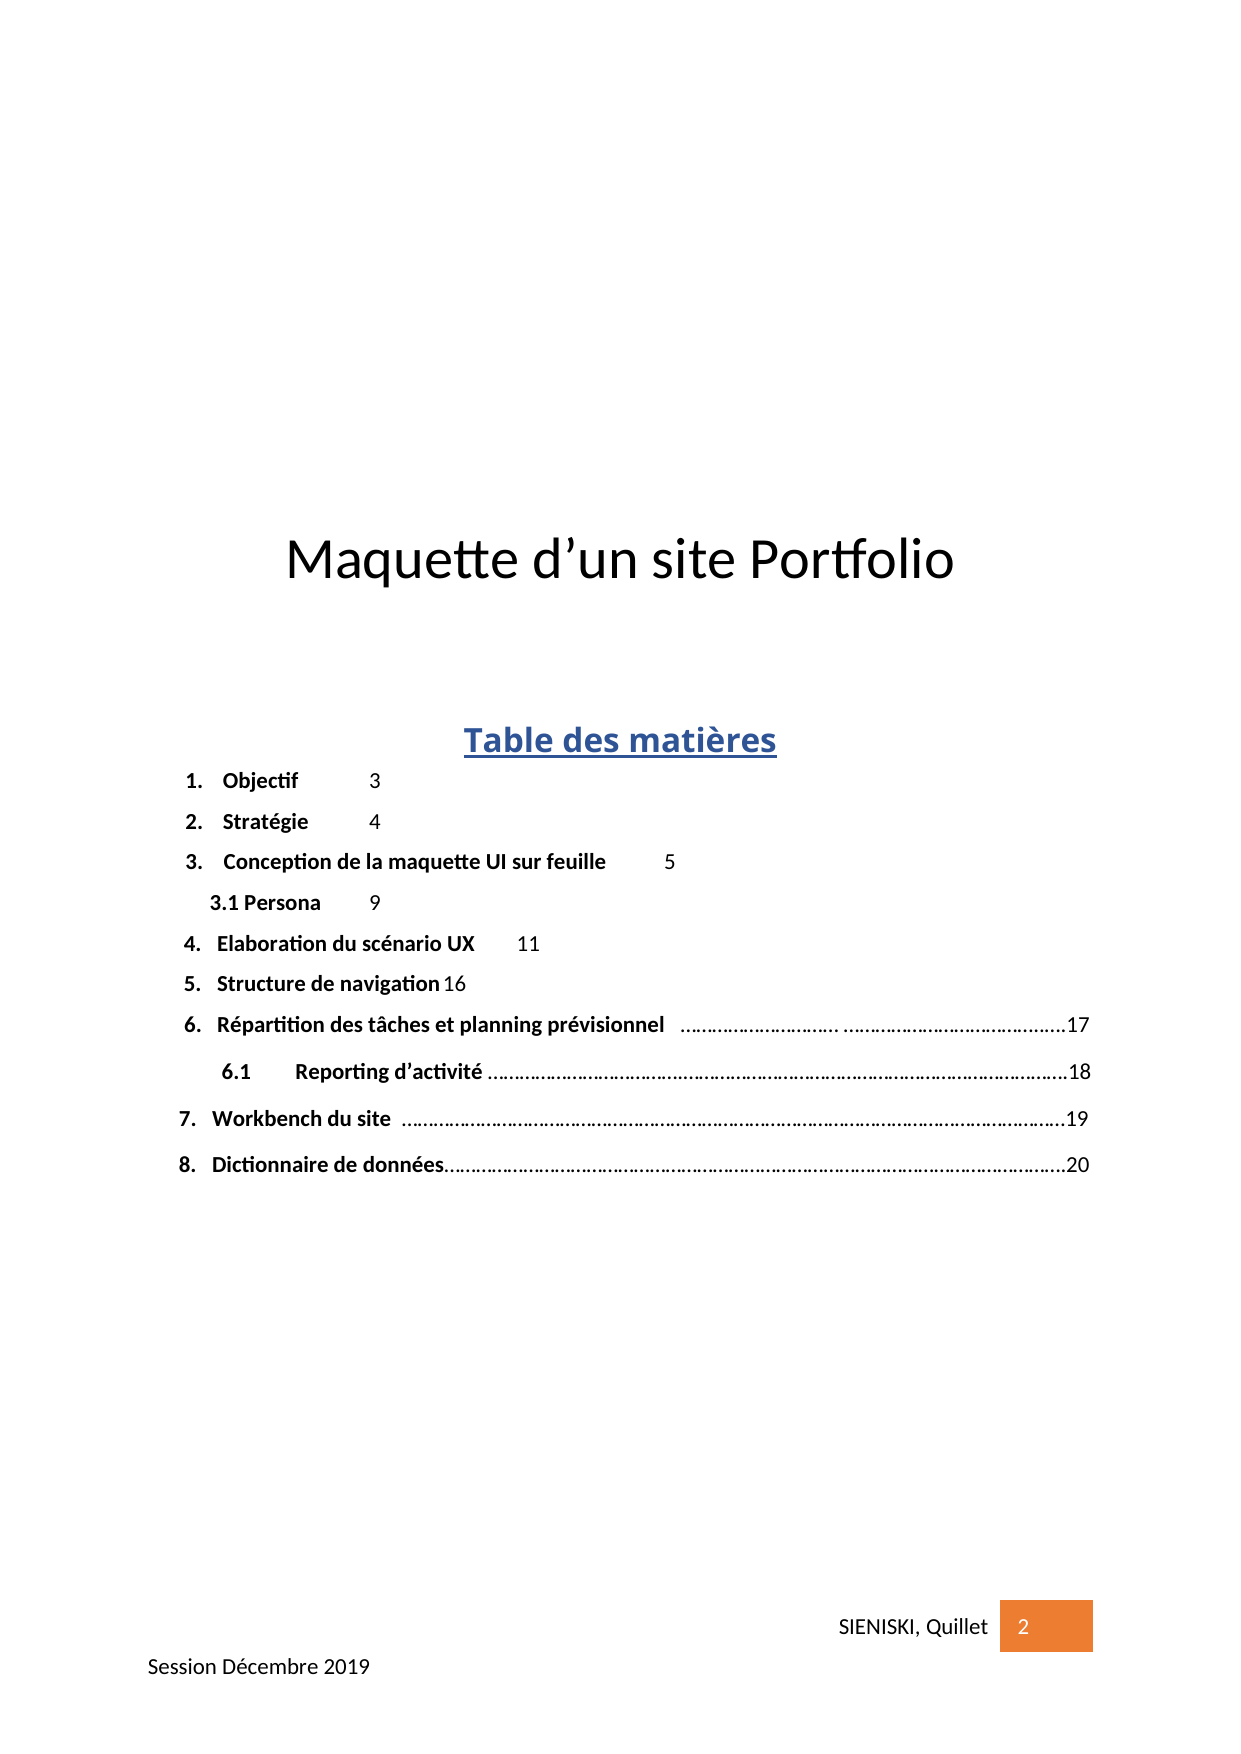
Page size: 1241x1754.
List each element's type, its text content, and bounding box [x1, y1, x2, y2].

text Maquette d’un site Portfolio [148, 522, 1093, 593]
